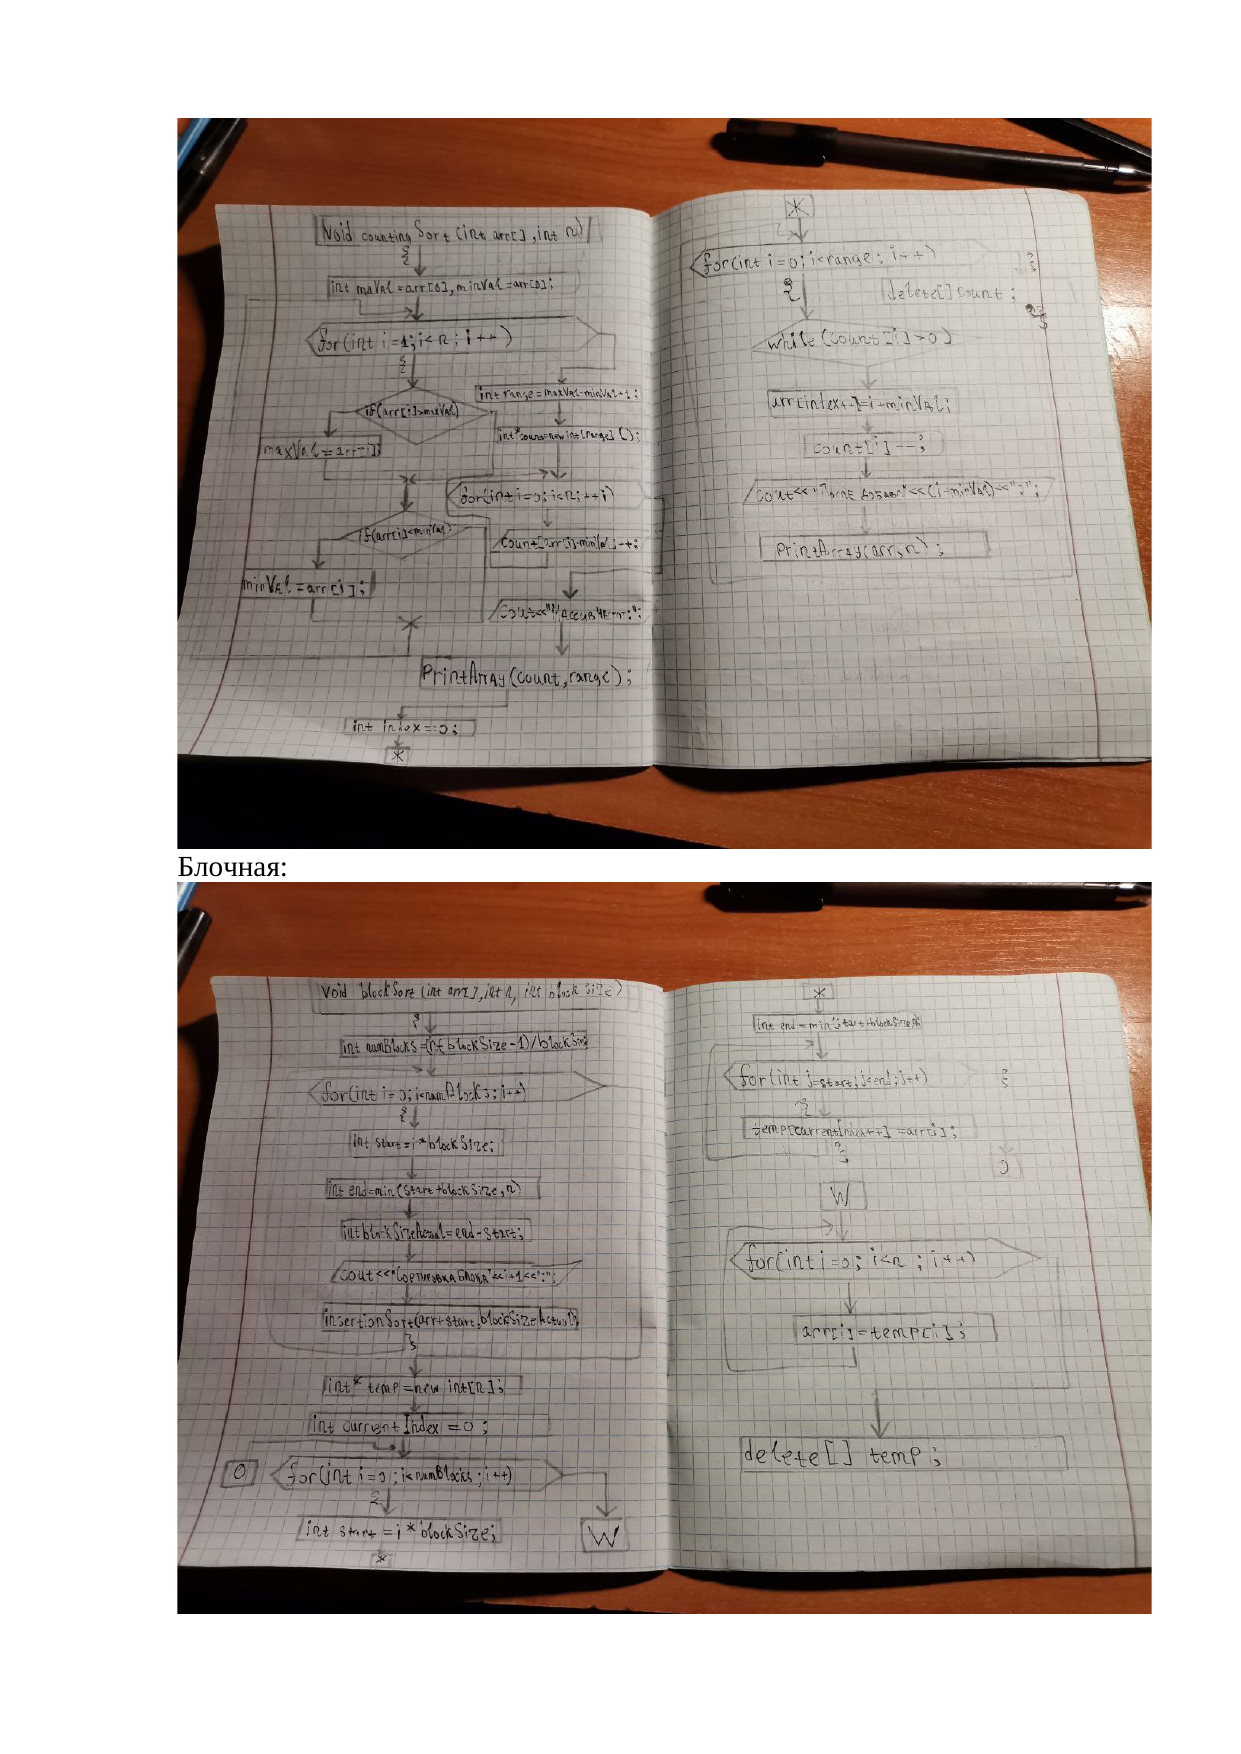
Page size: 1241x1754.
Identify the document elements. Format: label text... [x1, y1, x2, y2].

text Блочная: [177, 849, 1152, 882]
picture [177, 882, 1152, 1614]
picture [177, 118, 1152, 849]
